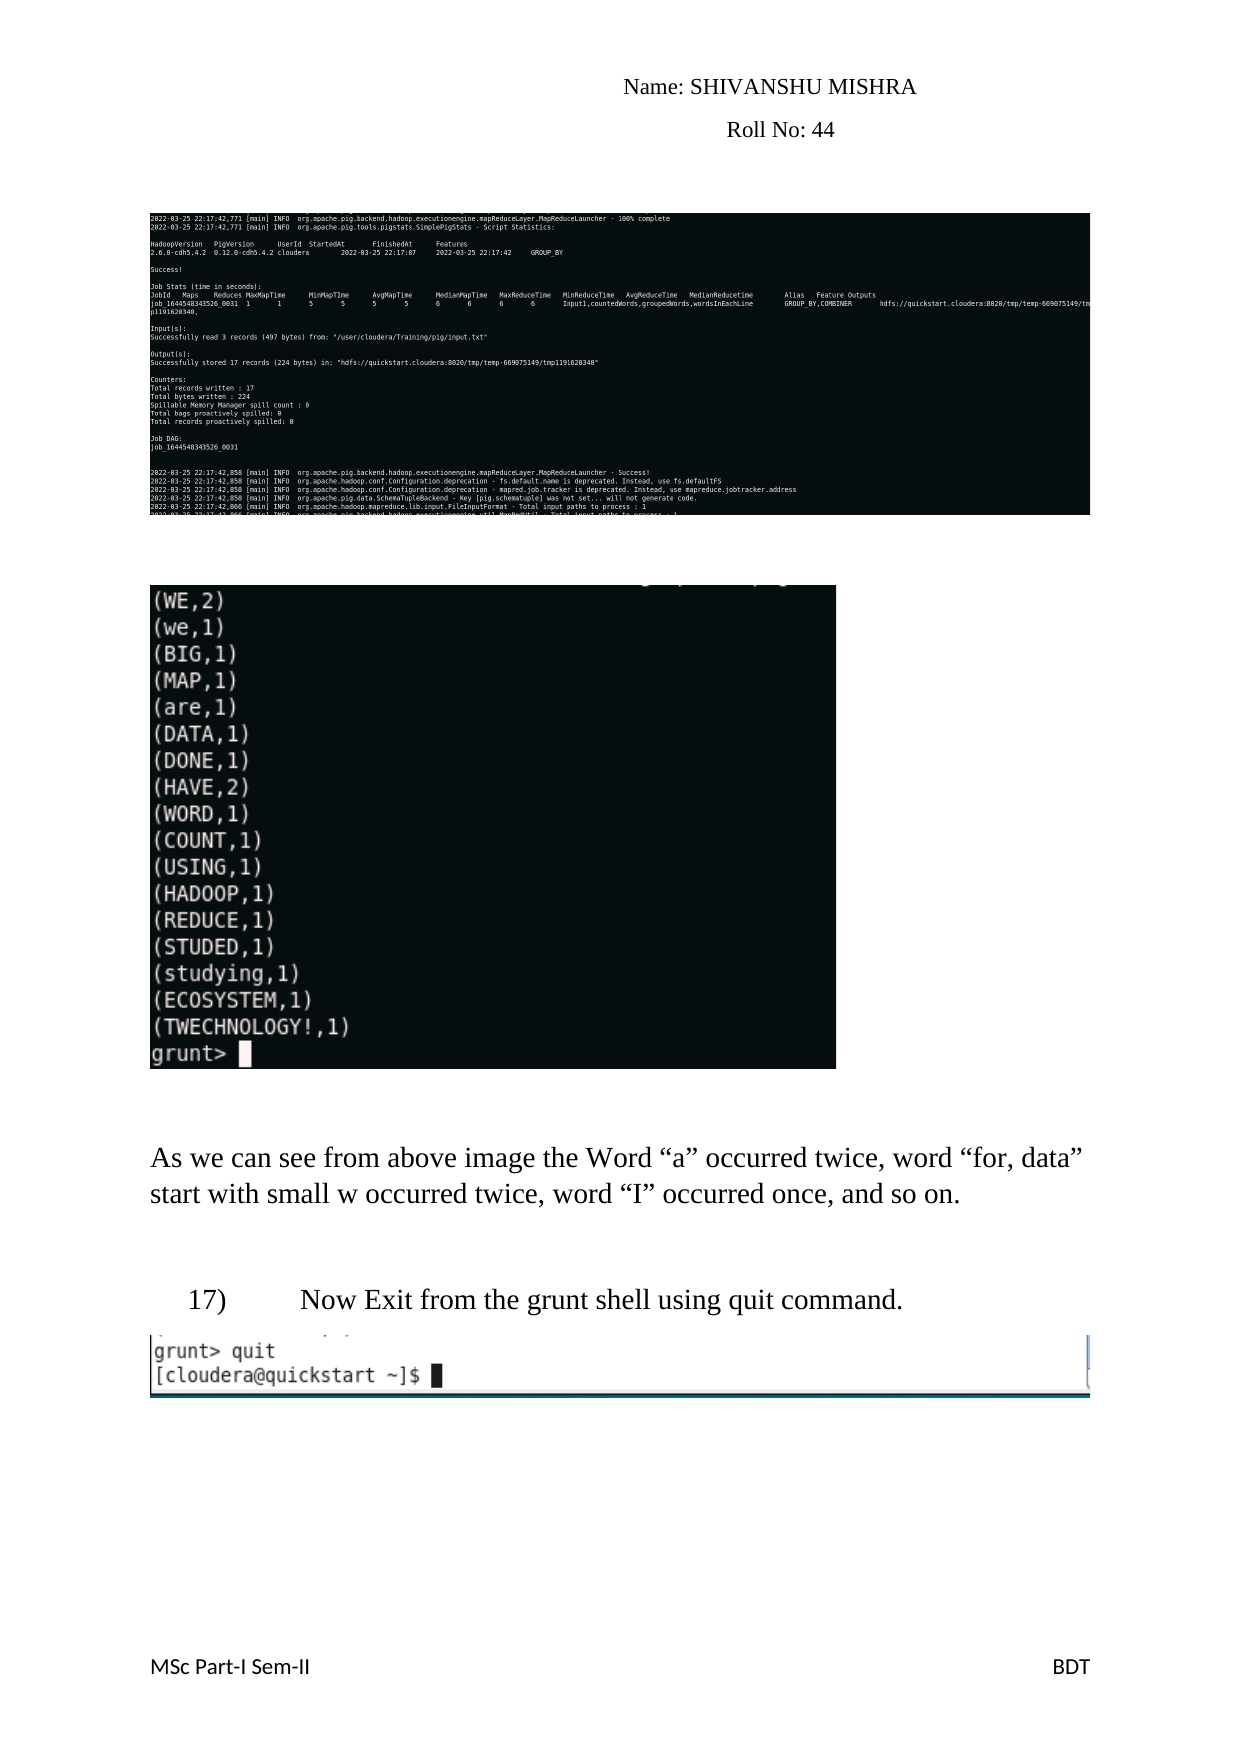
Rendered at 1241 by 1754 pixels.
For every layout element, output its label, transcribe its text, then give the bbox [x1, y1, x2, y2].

picture [150, 213, 1091, 515]
text As we can see from above image the Word “a” occurred twice, word “for, data” start with small w occurred twice, word “I” occurred once, and so on. [150, 1140, 1090, 1210]
picture [150, 585, 837, 1069]
list Now Exit from the grunt shell using quit command. [187, 1282, 1090, 1316]
picture [150, 1335, 1091, 1394]
